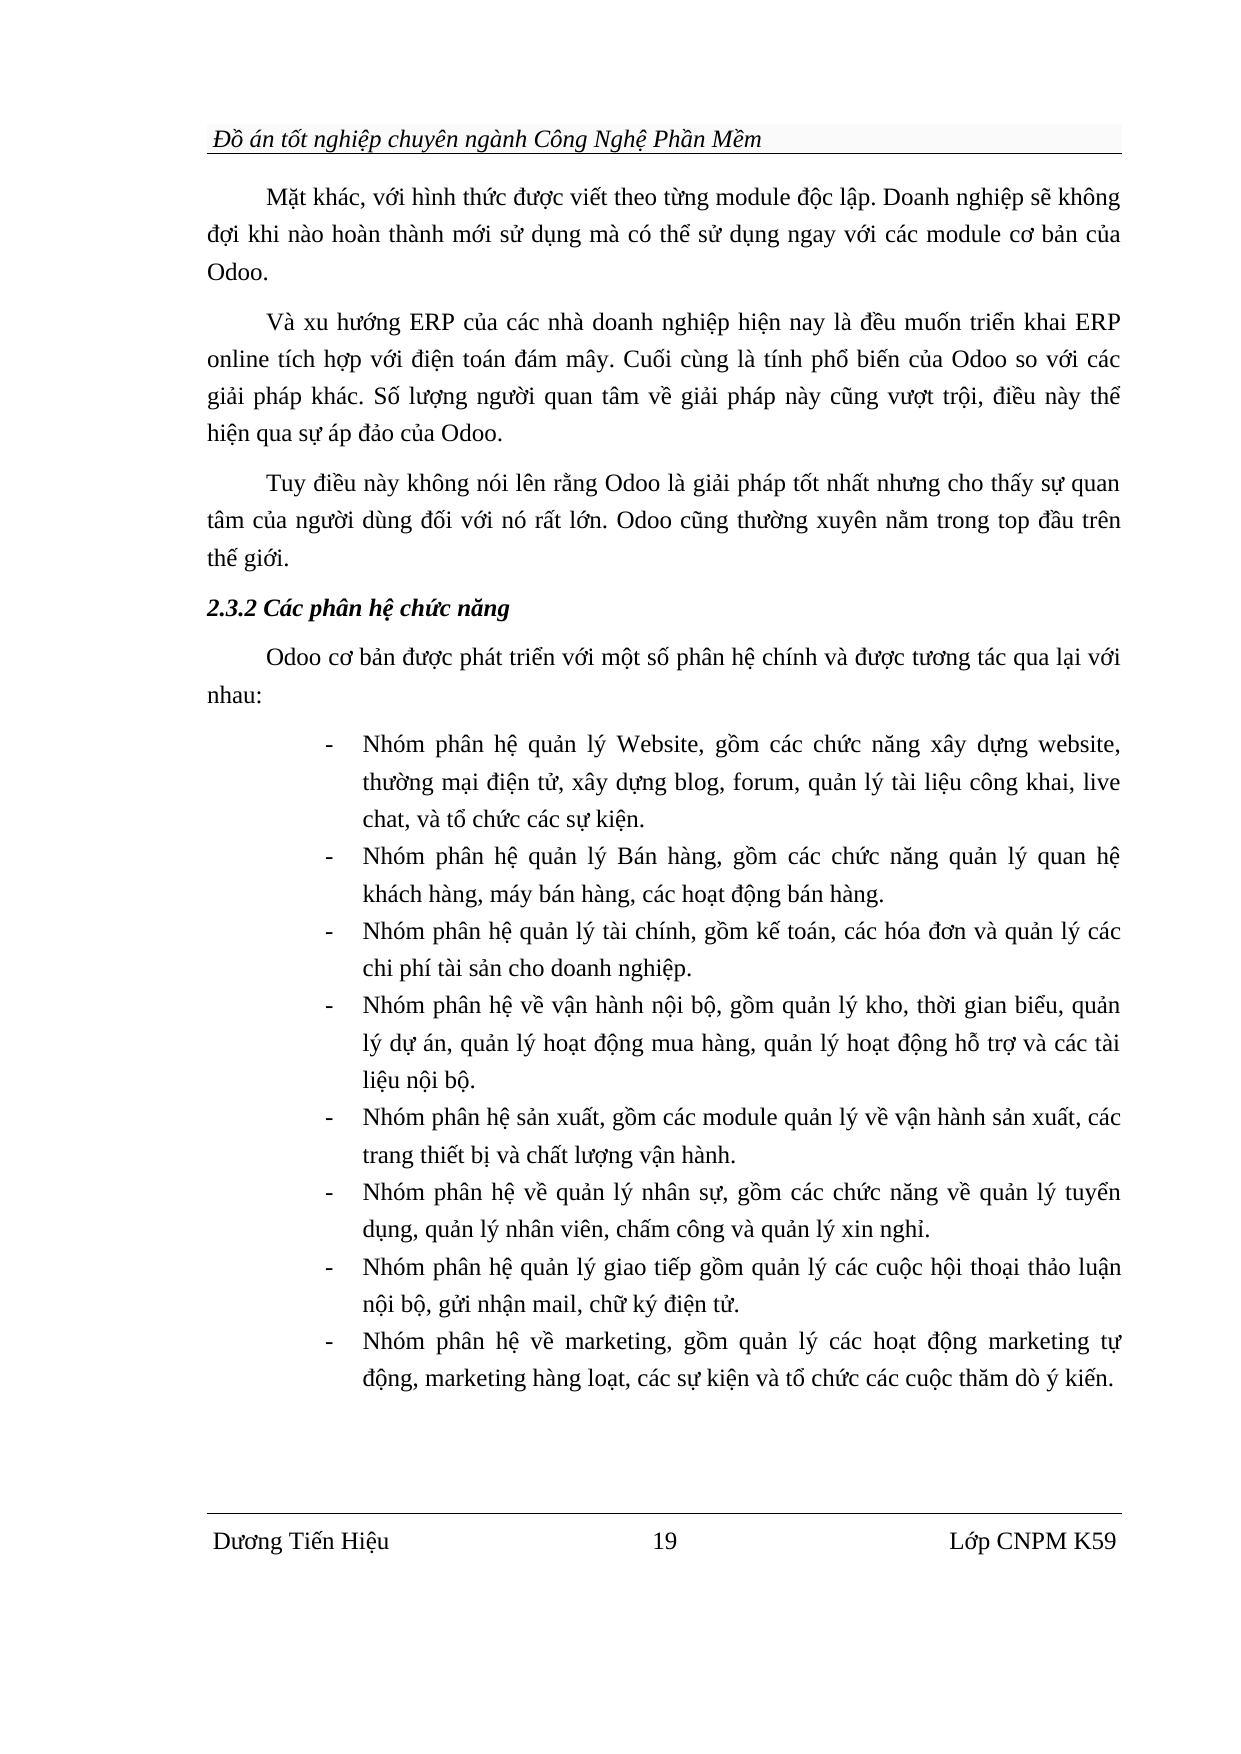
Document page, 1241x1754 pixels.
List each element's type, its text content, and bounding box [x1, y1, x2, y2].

list Nhóm phân hệ về quản lý nhân sự, gồm các chức năng về quản lý tuyển dụng, quản lý nhân viên, chấm công và quản lý xin nghỉ. [325, 1177, 1122, 1243]
list Nhóm phân hệ quản lý giao tiếp gồm quản lý các cuộc hội thoại thảo luận nội bộ, gửi nhận mail, chữ ký điện tử. [325, 1252, 1122, 1318]
list Nhóm phân hệ quản lý tài chính, gồm kế toán, các hóa đơn và quản lý các chi phí tài sản cho doanh nghiệp. [325, 916, 1122, 982]
text Tuy điều này không nói lên rằng Odoo là giải pháp tốt nhất nhưng cho thấy sự quan tâm của người dùng đối với nó rất lớn. Odoo cũng thường xuyên nằm trong top đầu trên thế giới. [207, 468, 1122, 572]
list Nhóm phân hệ về marketing, gồm quản lý các hoạt động marketing tự động, marketing hàng loạt, các sự kiện và tổ chức các cuộc thăm dò ý kiến. [325, 1326, 1122, 1392]
text Và xu hướng ERP của các nhà doanh nghiệp hiện nay là đều muốn triển khai ERP online tích hợp với điện toán đám mây. Cuối cùng là tính phổ biến của Odoo so với các giải pháp khác. Số lượng người quan tâm về giải pháp này cũng vượt trội, điều này thể hiện qua sự áp đảo của Odoo. [207, 307, 1122, 447]
subtitle Các phân hệ chức năng [207, 593, 1122, 621]
text Mặt khác, với hình thức được viết theo từng module độc lập. Doanh nghiệp sẽ không đợi khi nào hoàn thành mới sử dụng mà có thể sử dụng ngay với các module cơ bản của Odoo. [207, 182, 1122, 286]
list Nhóm phân hệ quản lý Website, gồm các chức năng xây dựng website, thường mại điện tử, xây dựng blog, forum, quản lý tài liệu công khai, live chat, và tổ chức các sự kiện. [325, 729, 1122, 833]
text Odoo cơ bản được phát triển với một số phân hệ chính và được tương tác qua lại với nhau: [207, 642, 1122, 708]
list Nhóm phân hệ về vận hành nội bộ, gồm quản lý kho, thời gian biểu, quản lý dự án, quản lý hoạt động mua hàng, quản lý hoạt động hỗ trợ và các tài liệu nội bộ. [325, 991, 1122, 1094]
list Nhóm phân hệ quản lý Bán hàng, gồm các chức năng quản lý quan hệ khách hàng, máy bán hàng, các hoạt động bán hàng. [325, 841, 1122, 907]
list Nhóm phân hệ sản xuất, gồm các module quản lý về vận hành sản xuất, các trang thiết bị và chất lượng vận hành. [325, 1102, 1122, 1168]
